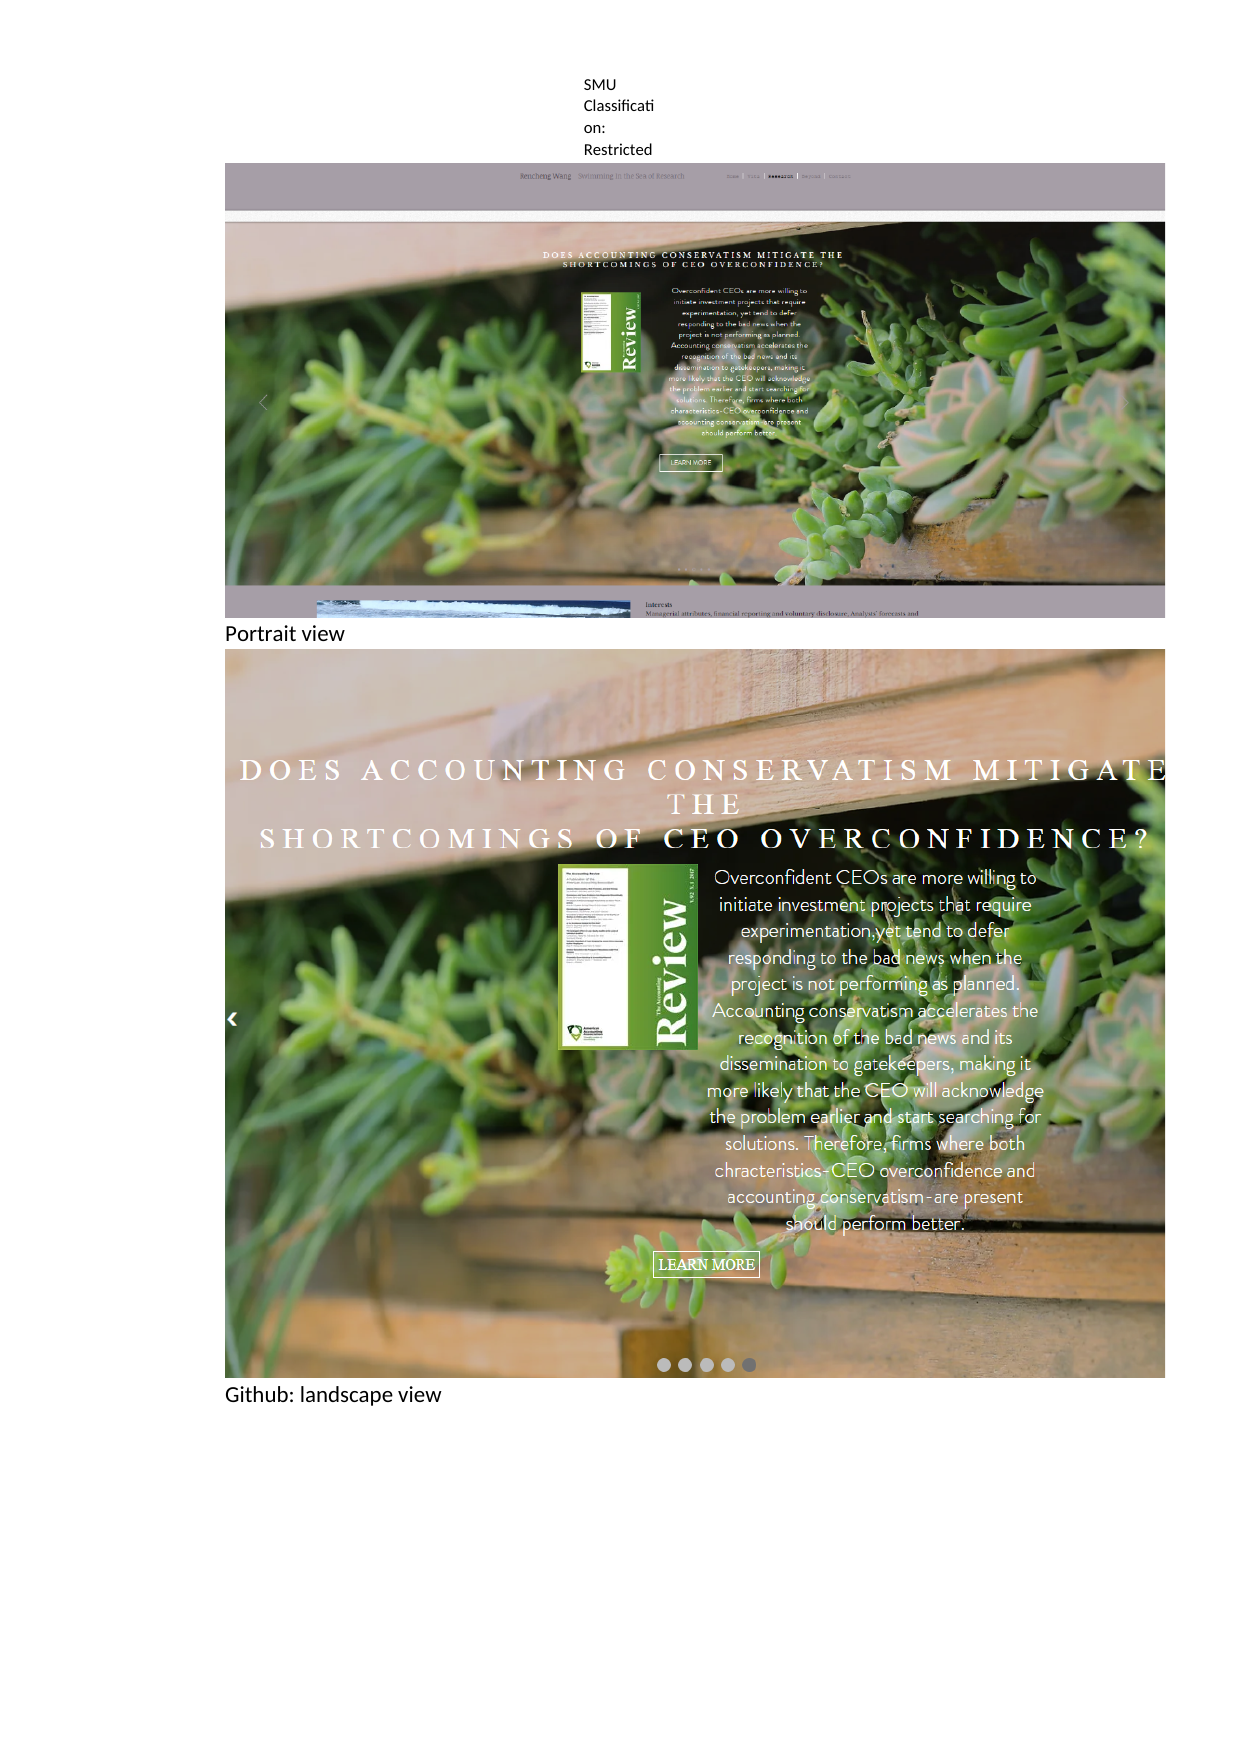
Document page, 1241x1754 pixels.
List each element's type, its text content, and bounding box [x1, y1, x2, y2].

list Github: landscape view [225, 1380, 1090, 1408]
list Portrait view [225, 619, 1090, 647]
picture [225, 163, 1166, 618]
